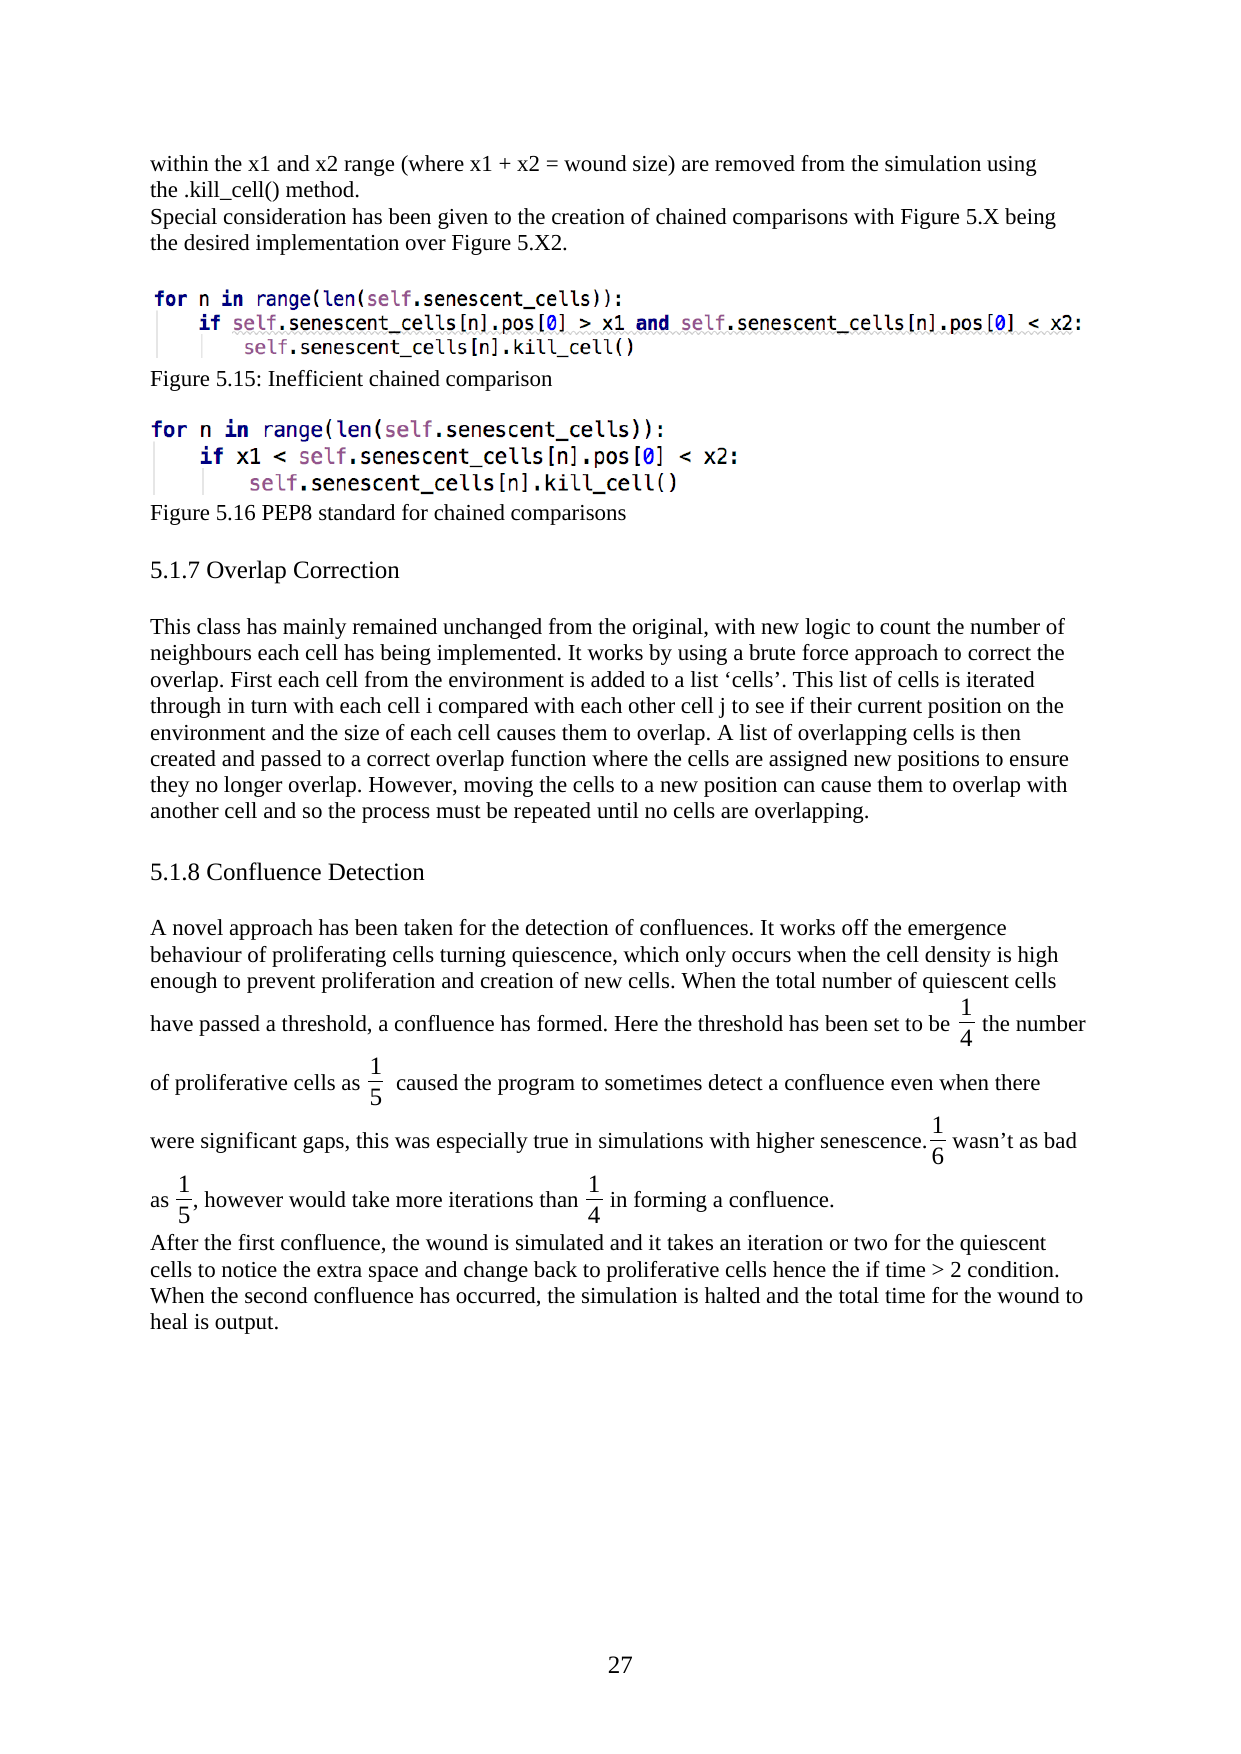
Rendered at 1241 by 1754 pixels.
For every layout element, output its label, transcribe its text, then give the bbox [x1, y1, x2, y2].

text Figure 5.15: Inefficient chained comparison [150, 365, 1090, 391]
subtitle 5.1.8 Confluence Detection [150, 857, 1090, 886]
text A novel approach has been taken for the detection of confluences. It works off the emergence behaviour of proliferating cells turning quiescence, which only occurs when the cell density is high enough to prevent proliferation and creation of new cells. When the total number of quiescent cells have passed a threshold, a confluence has formed. Here the threshold has been set to be the number of proliferative cells as caused the program to sometimes detect a confluence even when there were significant gaps, this was especially true in simulations with higher senescence. wasn’t as bad as , however would take more iterations than in forming a confluence. [150, 914, 1090, 1229]
subtitle 5.1.7 Overlap Correction [150, 556, 1090, 584]
text Figure 5.16 PEP8 standard for chained comparisons [150, 499, 1090, 525]
text When the second confluence has occurred, the simulation is halted and the total time for the wound to heal is output. [150, 1282, 1090, 1335]
text After the first confluence, the wound is simulated and it takes an iteration or two for the quiescent cells to notice the extra space and change back to proliferative cells hence the if time > 2 condition. [150, 1229, 1090, 1282]
picture [150, 281, 1090, 365]
text This class has mainly remained unchanged from the original, with new logic to count the number of neighbours each cell has being implemented. It works by using a brute force approach to correct the overlap. First each cell from the environment is added to a list ‘cells’. This list of cells is iterated through in turn with each cell i compared with each other cell j to see if their current position on the environment and the size of each cell causes them to overlap. A list of overlapping cells is then created and passed to a correct overlap function where the cells are assigned new positions to ensure they no longer overlap. However, moving the cells to a new position can cause them to overlap with another cell and so the process must be repeated until no cells are overlapping. [150, 613, 1090, 824]
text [150, 150, 1090, 203]
picture [150, 417, 740, 499]
text Special consideration has been given to the creation of chained comparisons with Figure 5.X being the desired implementation over Figure 5.X2. [150, 203, 1090, 255]
